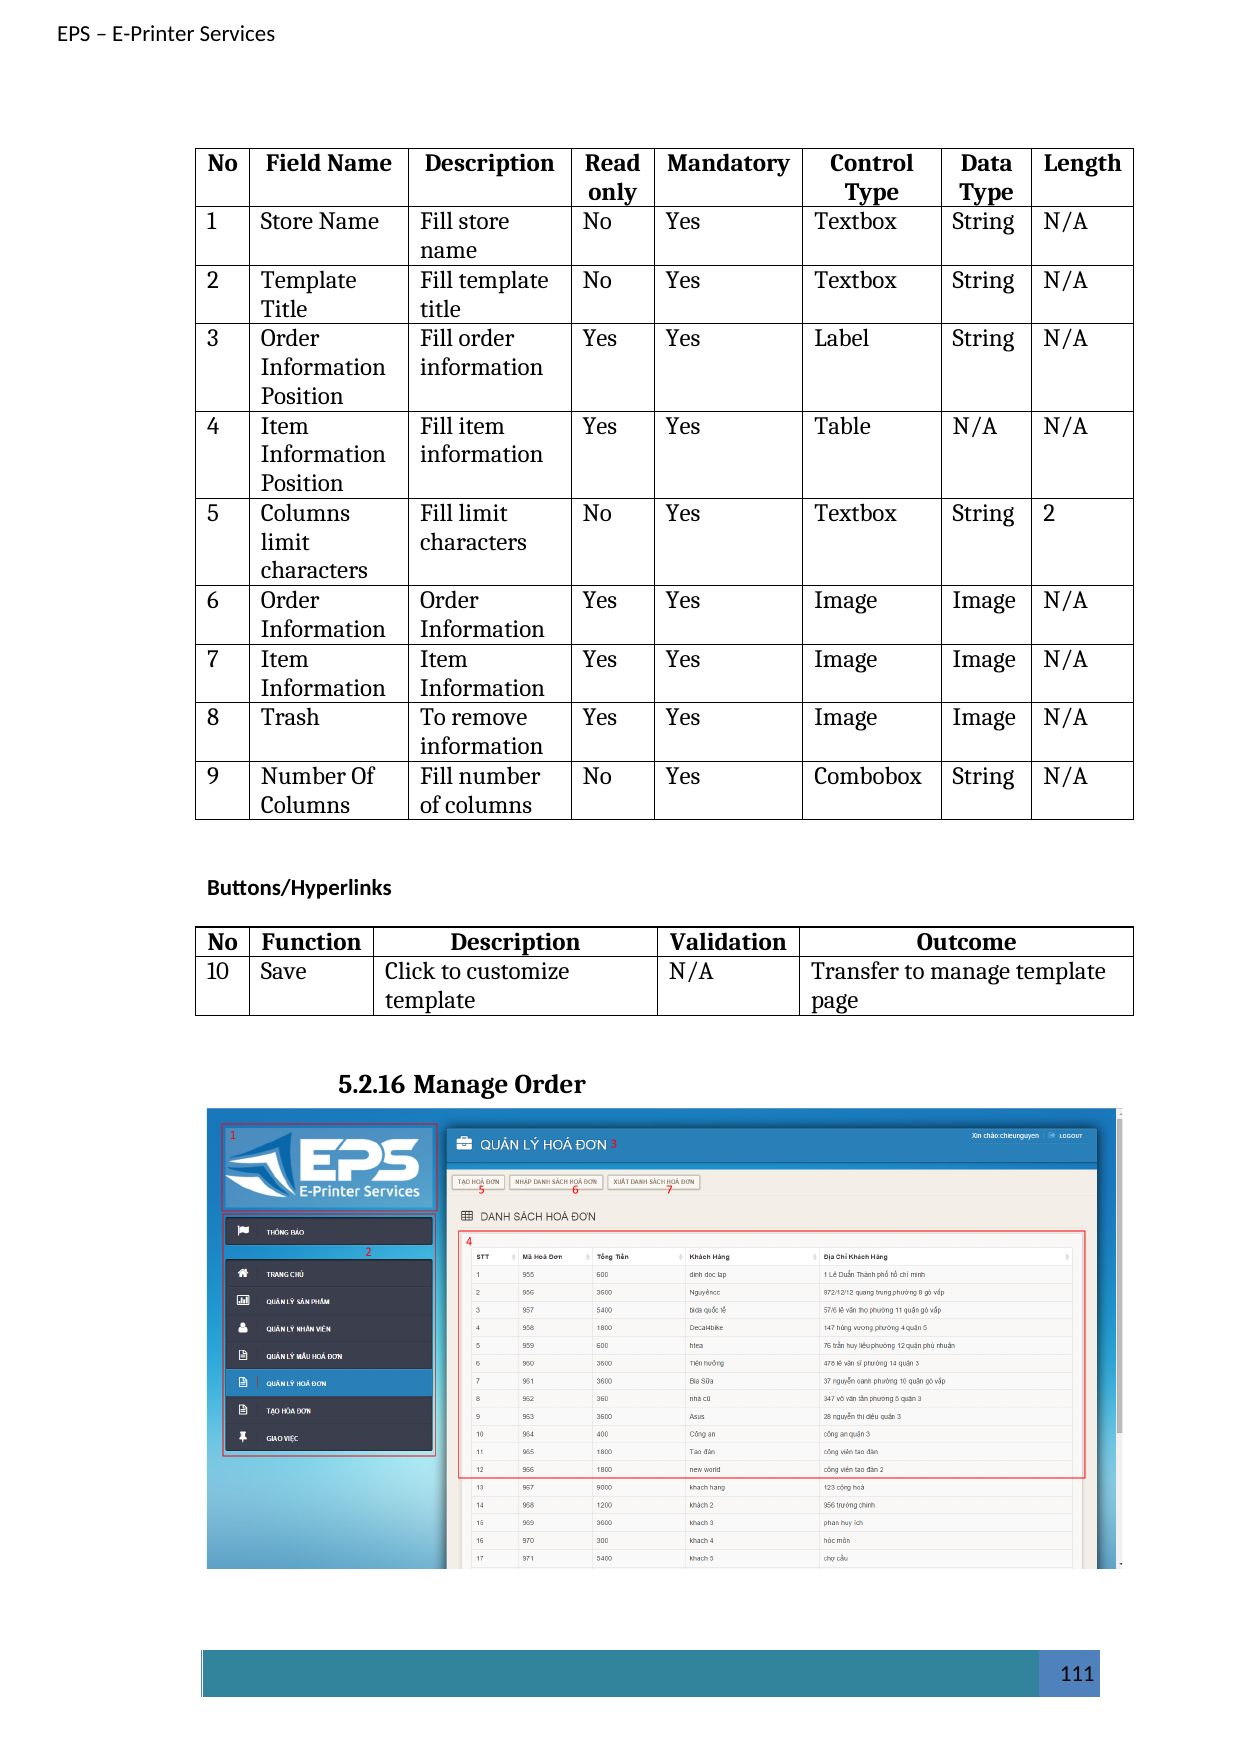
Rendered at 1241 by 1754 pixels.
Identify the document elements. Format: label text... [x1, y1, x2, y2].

text Buttons/Hyperlinks [207, 873, 1122, 901]
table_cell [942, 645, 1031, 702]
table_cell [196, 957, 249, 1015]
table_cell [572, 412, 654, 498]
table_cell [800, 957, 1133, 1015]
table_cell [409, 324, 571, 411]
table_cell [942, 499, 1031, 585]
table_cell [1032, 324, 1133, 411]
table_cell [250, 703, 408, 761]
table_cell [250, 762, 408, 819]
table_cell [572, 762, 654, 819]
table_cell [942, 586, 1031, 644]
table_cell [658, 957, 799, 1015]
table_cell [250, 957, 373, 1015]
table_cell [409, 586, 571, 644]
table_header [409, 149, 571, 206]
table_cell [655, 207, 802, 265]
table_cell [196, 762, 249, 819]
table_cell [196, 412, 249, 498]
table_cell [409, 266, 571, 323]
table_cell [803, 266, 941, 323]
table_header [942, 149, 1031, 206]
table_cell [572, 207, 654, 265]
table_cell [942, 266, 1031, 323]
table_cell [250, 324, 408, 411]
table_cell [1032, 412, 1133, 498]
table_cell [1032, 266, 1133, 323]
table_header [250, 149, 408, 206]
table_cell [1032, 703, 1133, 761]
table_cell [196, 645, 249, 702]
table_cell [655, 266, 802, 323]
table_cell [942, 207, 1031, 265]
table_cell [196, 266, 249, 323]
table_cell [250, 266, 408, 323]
subtitle Manage Order [338, 1069, 1122, 1100]
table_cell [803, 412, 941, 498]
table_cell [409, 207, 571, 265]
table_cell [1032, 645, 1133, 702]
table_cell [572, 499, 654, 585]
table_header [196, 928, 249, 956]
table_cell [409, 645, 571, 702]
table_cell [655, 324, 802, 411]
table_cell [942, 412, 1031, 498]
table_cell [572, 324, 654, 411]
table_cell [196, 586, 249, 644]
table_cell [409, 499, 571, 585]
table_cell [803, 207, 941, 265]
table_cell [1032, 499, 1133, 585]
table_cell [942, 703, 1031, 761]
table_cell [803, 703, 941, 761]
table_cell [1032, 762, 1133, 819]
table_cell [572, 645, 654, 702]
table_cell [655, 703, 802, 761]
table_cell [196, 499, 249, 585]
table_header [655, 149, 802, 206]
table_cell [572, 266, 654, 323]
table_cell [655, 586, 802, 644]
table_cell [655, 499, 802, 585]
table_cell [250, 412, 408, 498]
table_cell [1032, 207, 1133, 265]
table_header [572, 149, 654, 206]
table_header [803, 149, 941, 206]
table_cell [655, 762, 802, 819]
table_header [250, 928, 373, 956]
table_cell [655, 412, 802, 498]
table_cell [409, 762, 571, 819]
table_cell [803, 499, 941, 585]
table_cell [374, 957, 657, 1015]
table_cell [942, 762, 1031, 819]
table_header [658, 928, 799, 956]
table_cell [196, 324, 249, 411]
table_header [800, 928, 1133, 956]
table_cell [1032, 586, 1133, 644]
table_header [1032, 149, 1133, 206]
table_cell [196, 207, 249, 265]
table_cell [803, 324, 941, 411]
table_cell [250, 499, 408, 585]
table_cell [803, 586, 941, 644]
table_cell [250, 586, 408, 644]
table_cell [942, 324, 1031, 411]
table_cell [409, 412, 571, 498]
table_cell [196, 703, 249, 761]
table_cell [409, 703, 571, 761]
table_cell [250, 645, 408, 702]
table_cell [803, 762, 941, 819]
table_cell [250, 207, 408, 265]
picture [206, 1108, 1123, 1569]
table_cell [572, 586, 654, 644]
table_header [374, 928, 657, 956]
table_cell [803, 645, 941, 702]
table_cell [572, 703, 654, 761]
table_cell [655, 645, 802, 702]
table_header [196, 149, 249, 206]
